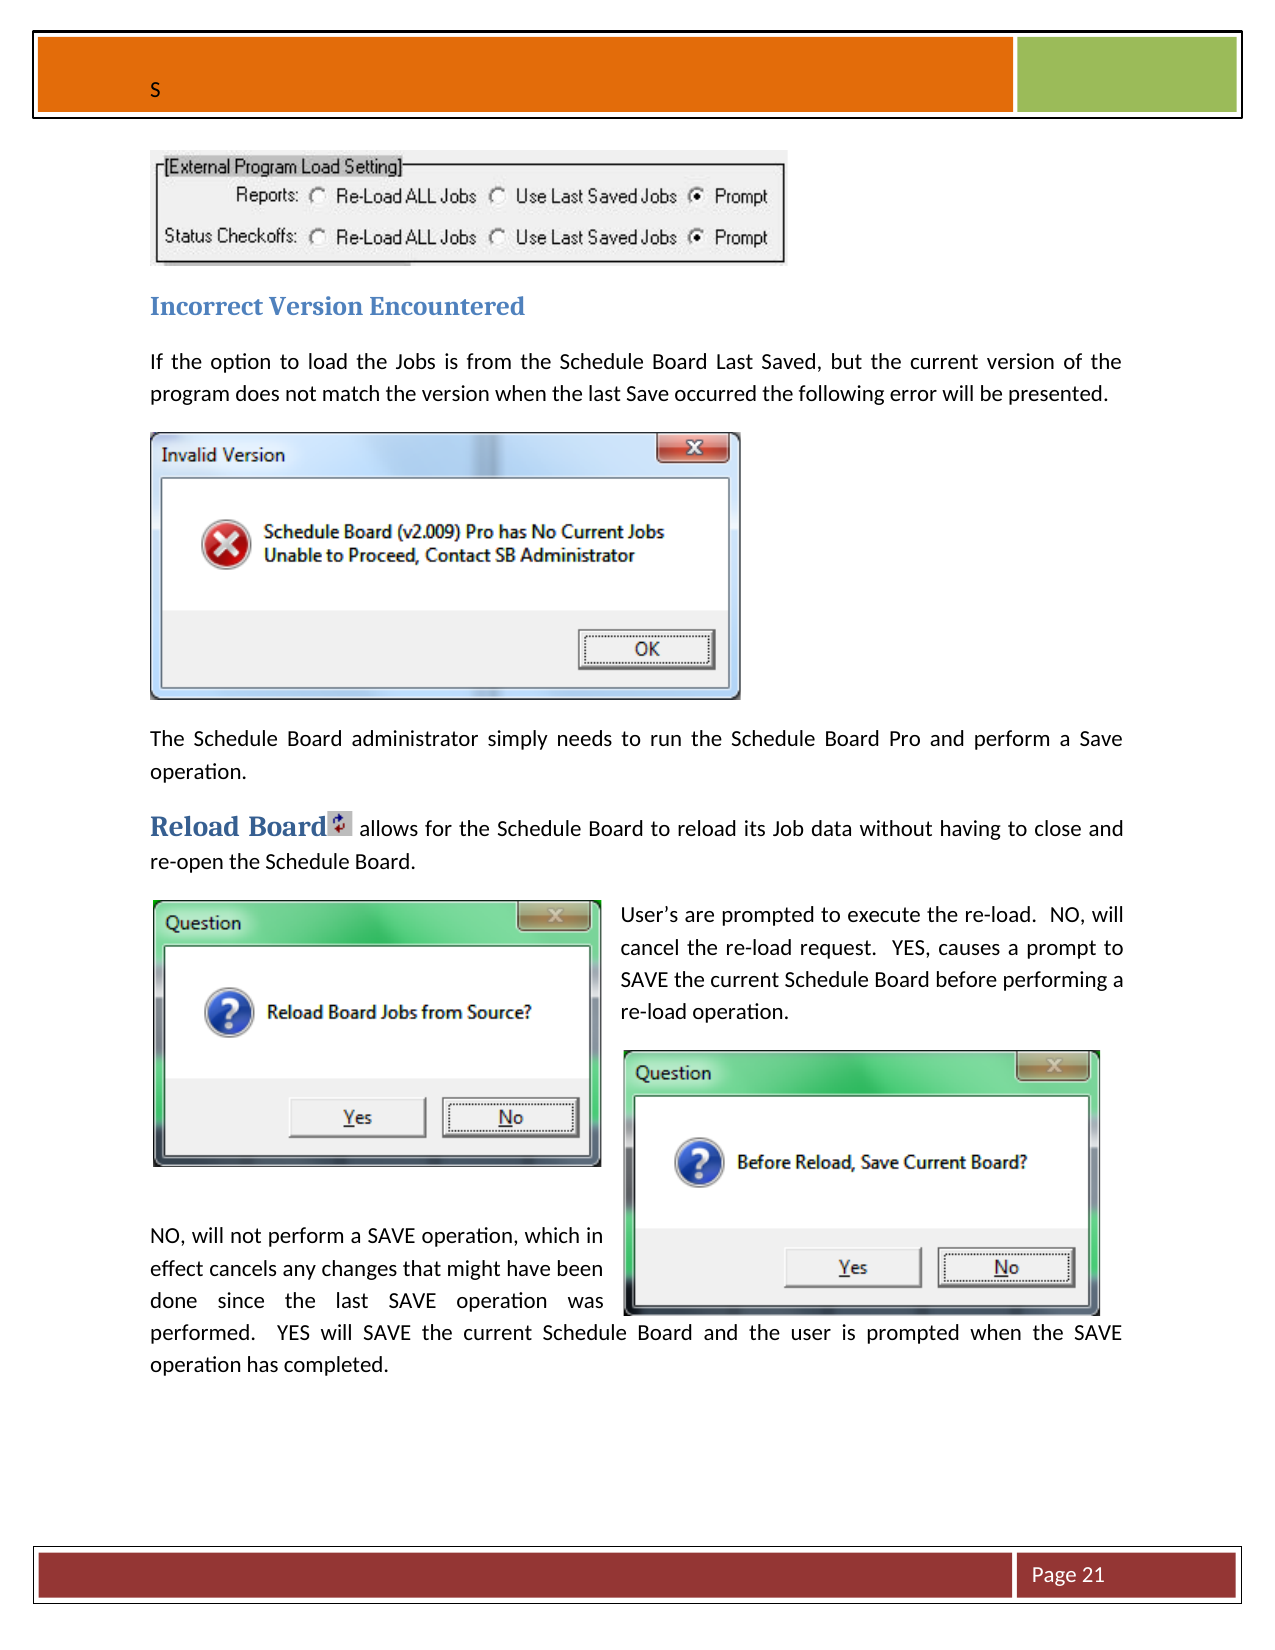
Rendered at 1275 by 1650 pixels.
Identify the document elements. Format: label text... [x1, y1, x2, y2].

picture [623, 1050, 1100, 1316]
text Incorrect Version Encountered [150, 291, 1125, 322]
text Reload Board allows for the Schedule Board to reload its Job data without having to close and re-open the Schedule Board. [150, 810, 1125, 876]
picture [153, 900, 602, 1167]
picture [150, 150, 788, 266]
text If the option to load the Jobs is from the Schedule Board Last Saved, but the current version of the program does not match the version when the last Save occurred the following error will be presented. [150, 347, 1125, 407]
text User’s are prompted to execute the re-load. NO, will cancel the re-load request. YES, causes a prompt to SAVE the current Schedule Board before performing a re-load operation. [602, 901, 1125, 1025]
picture [327, 811, 353, 836]
picture [150, 432, 741, 700]
text The Schedule Board administrator simply needs to run the Schedule Board Pro and perform a Save operation. [150, 724, 1125, 785]
